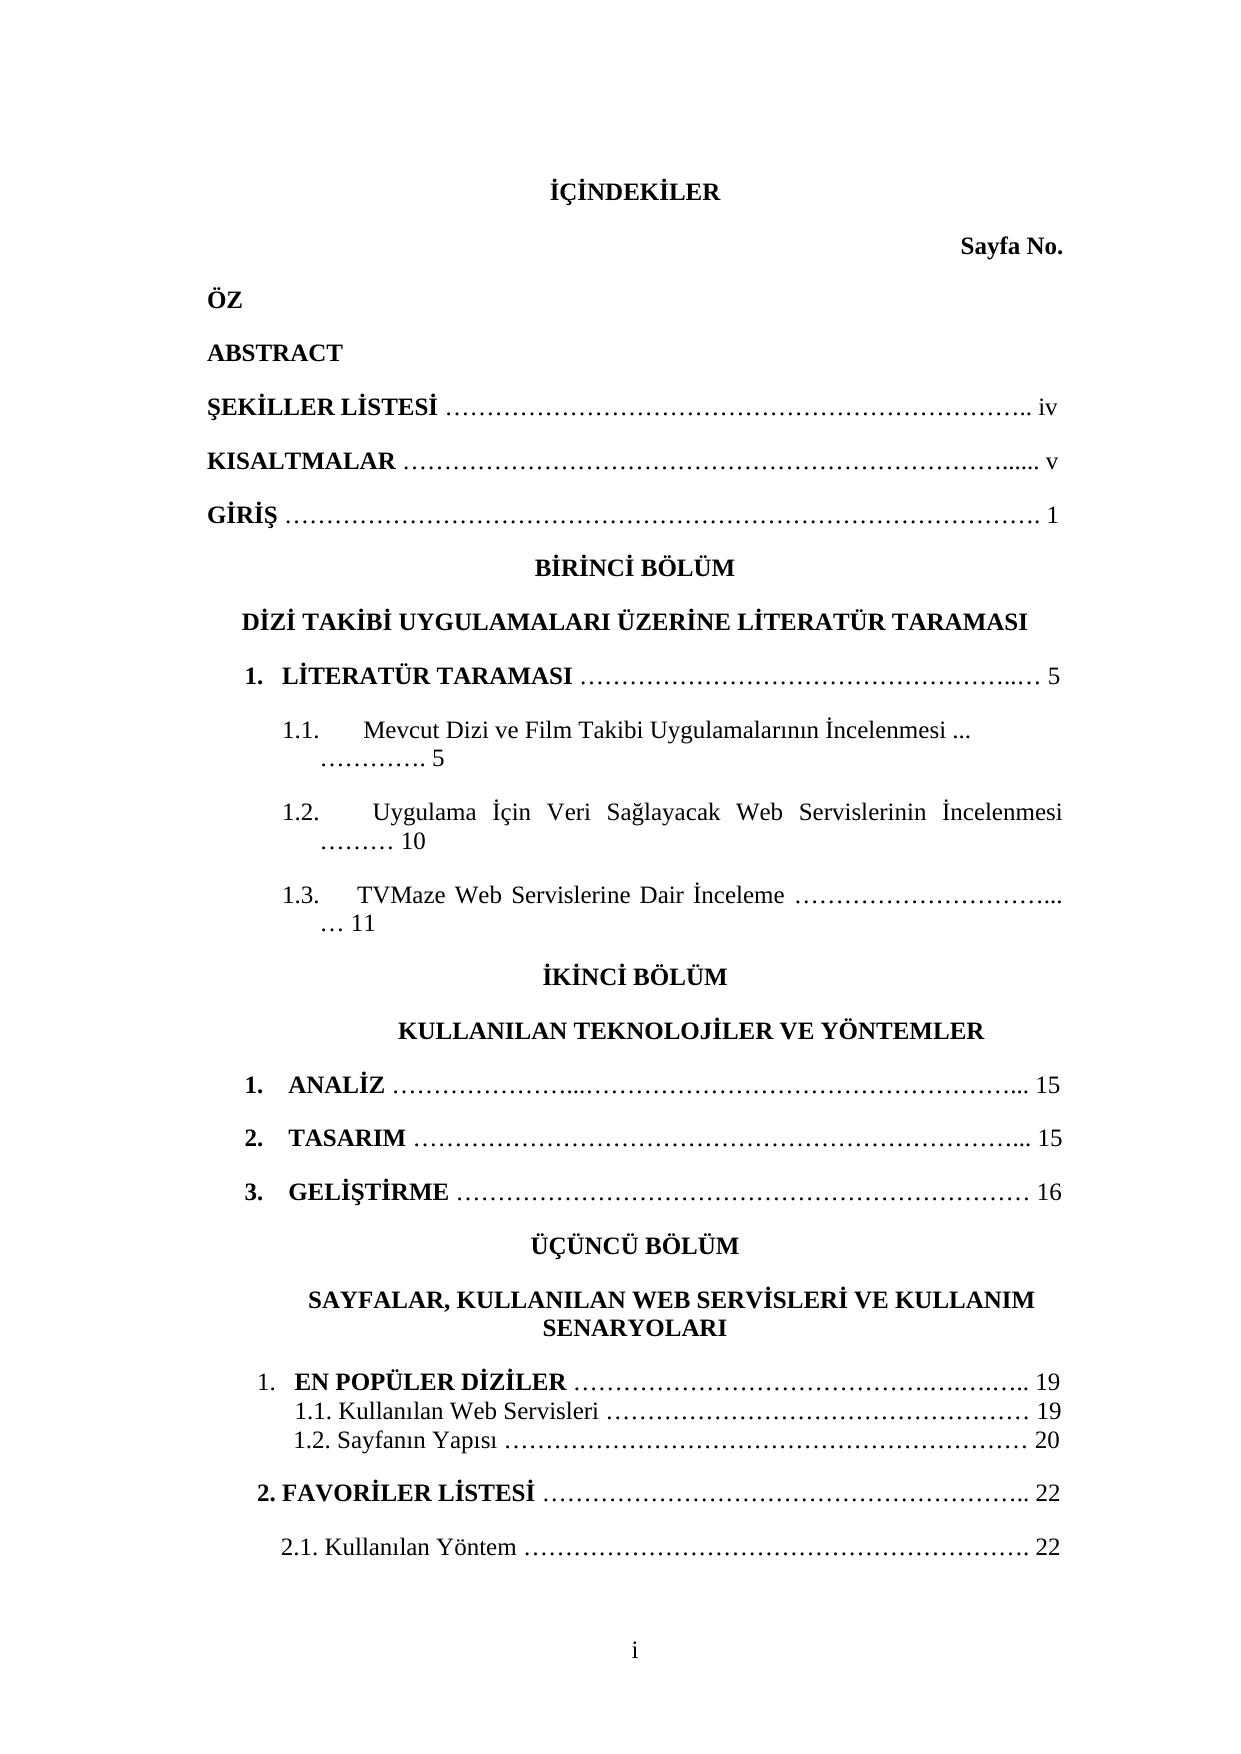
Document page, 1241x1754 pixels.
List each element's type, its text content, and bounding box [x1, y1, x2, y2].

text ÜÇÜNCÜ BÖLÜM [207, 1231, 1063, 1260]
text İÇİNDEKİLER [207, 177, 1063, 206]
text ŞEKİLLER LİSTESİ …………………………………………………………….. iv [207, 392, 1063, 421]
text BİRİNCİ BÖLÜM [207, 553, 1063, 582]
text 2.1. Kullanılan Yöntem ……………………………………………………. 22 [207, 1532, 1063, 1561]
list 1.1. Kullanılan Web Servisleri …………………………………………… 19 [294, 1396, 1063, 1425]
text İKİNCİ BÖLÜM [207, 962, 1063, 991]
list TVMaze Web Servislerine Dair İnceleme …………………………...… 11 [282, 880, 1063, 937]
text GİRİŞ ………………………………………………………………………………. 1 [207, 500, 1063, 528]
text ÖZ [207, 285, 1063, 313]
text 2. FAVORİLER LİSTESİ ………………………………………………….. 22 [207, 1478, 1063, 1507]
text ABSTRACT [207, 338, 1063, 367]
text 1.2. Sayfanın Yapısı ……………………………………………………… 20 [207, 1425, 1063, 1453]
list LİTERATÜR TARAMASI ……………………………………………..… 5 [244, 661, 1063, 690]
text 3. GELİŞTİRME …………………………………………………………… 16 [244, 1177, 1063, 1206]
list Mevcut Dizi ve Film Takibi Uygulamalarının İncelenmesi ...…………. 5 [282, 715, 1063, 772]
text DİZİ TAKİBİ UYGULAMALARI ÜZERİNE LİTERATÜR TARAMASI [207, 607, 1063, 636]
text SAYFALAR, KULLANILAN WEB SERVİSLERİ VE KULLANIM SENARYOLARI [207, 1285, 1063, 1342]
list EN POPÜLER DİZİLER …………………………………….….….….. 19 [257, 1367, 1063, 1396]
text 2. TASARIM ………………………………………………………………... 15 [244, 1123, 1063, 1152]
text KULLANILAN TEKNOLOJİLER VE YÖNTEMLER [319, 1016, 1063, 1045]
list Uygulama İçin Veri Sağlayacak Web Servislerinin İncelenmesi ……… 10 [282, 797, 1063, 855]
text KISALTMALAR ………………………………………………………………...... v [207, 446, 1063, 475]
text Sayfa No. [207, 231, 1063, 260]
text 1. ANALİZ …………………...……………………………………………... 15 [244, 1070, 1063, 1098]
